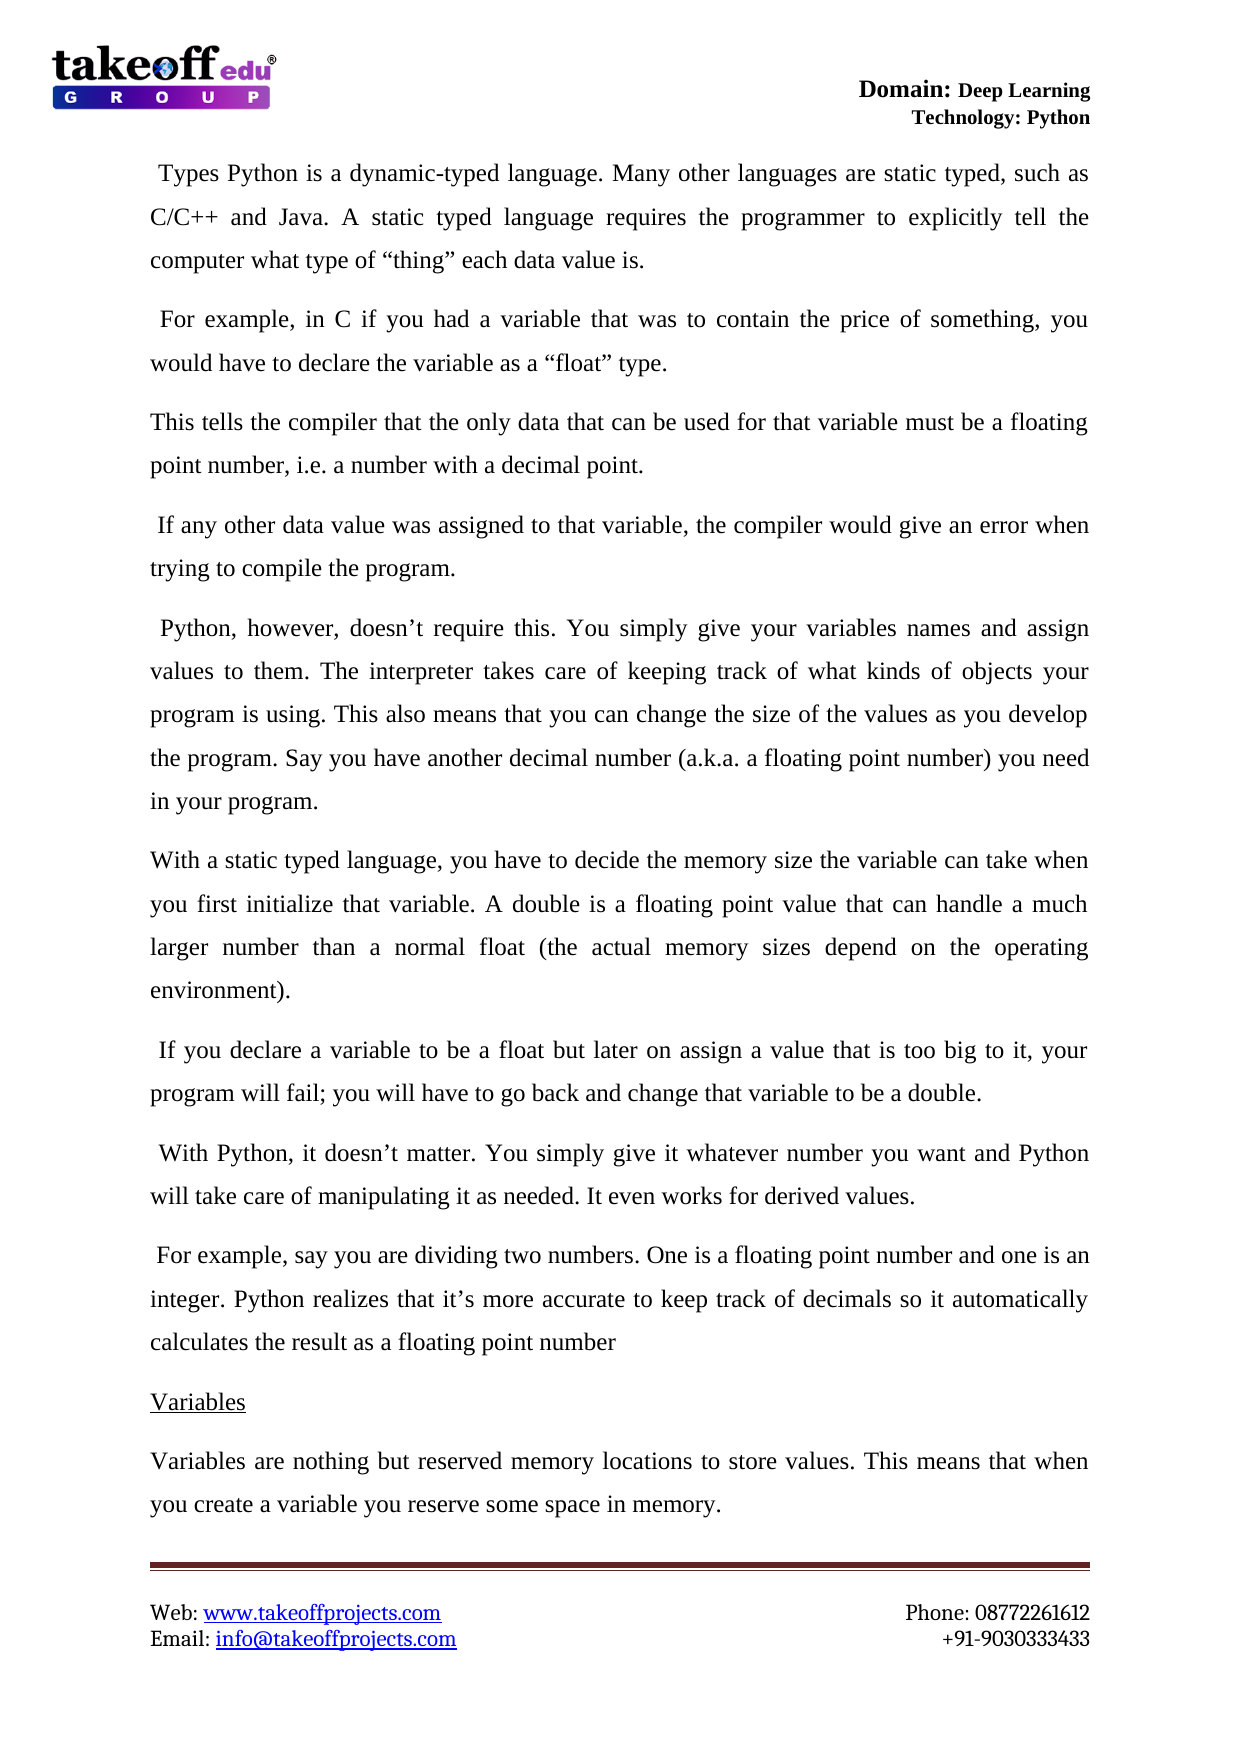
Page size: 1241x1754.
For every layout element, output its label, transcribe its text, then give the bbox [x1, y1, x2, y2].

text If you declare a variable to be a float but later on assign a value that is too big to it, your program will fail; you will have to go back and change that variable to be a double. [150, 1035, 1090, 1107]
text Variables [150, 1387, 1090, 1415]
text If any other data value was assigned to that variable, the compiler would give an error when trying to compile the program. [150, 510, 1090, 582]
picture [49, 41, 279, 118]
text With a static typed language, you have to decide the memory size the variable can take when you first initialize that variable. A double is a floating point value that can handle a much larger number than a normal float (the actual memory sizes depend on the operating environment). [150, 846, 1090, 1004]
text This tells the compiler that the only data that can be used for that variable must be a floating point number, i.e. a number with a decimal point. [150, 407, 1090, 479]
text Python, however, doesn’t require this. You simply give your variables names and assign values to them. The interpreter takes care of keeping track of what kinds of objects your program is using. This also means that you can change the size of the values as you develop the program. Say you have another decimal number (a.k.a. a floating point number) you need in your program. [150, 613, 1090, 814]
text Variables are nothing but reserved memory locations to store values. This means that when you create a variable you reserve some space in memory. [150, 1446, 1090, 1518]
text Types Python is a dynamic-typed language. Many other languages are static typed, such as C/C++ and Java. A static typed language requires the programmer to explicitly tell the computer what type of “thing” each data value is. [150, 158, 1090, 273]
text For example, say you are dividing two numbers. One is a floating point number and one is an integer. Python realizes that it’s more accurate to keep track of decimals so it automatically calculates the result as a floating point number [150, 1241, 1090, 1356]
text For example, in C if you had a variable that was to contain the price of something, you would have to declare the variable as a “float” type. [150, 304, 1090, 376]
text With Python, it doesn’t matter. You simply give it whatever number you want and Python will take care of manipulating it as needed. It even works for derived values. [150, 1138, 1090, 1209]
